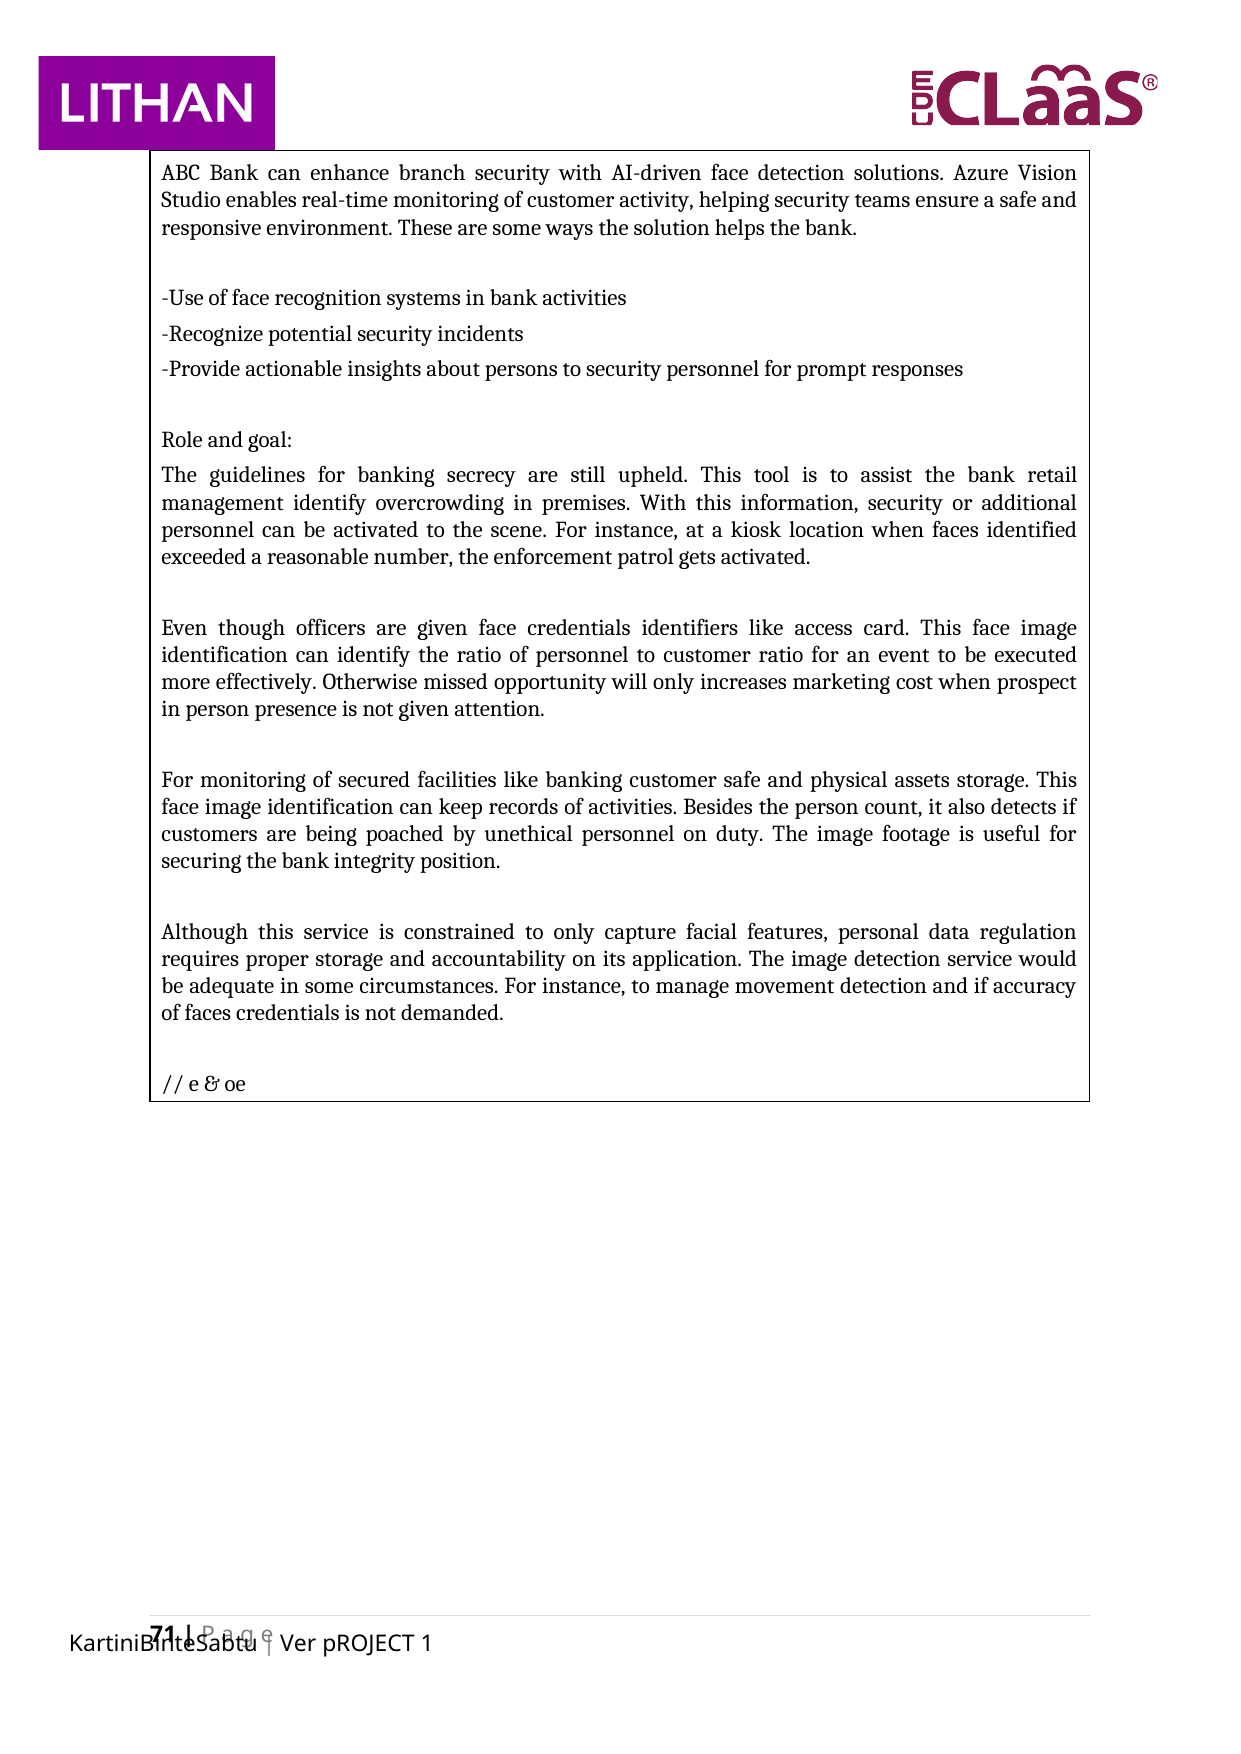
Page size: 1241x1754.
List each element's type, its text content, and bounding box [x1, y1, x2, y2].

picture [38, 56, 275, 150]
picture [911, 64, 1158, 126]
